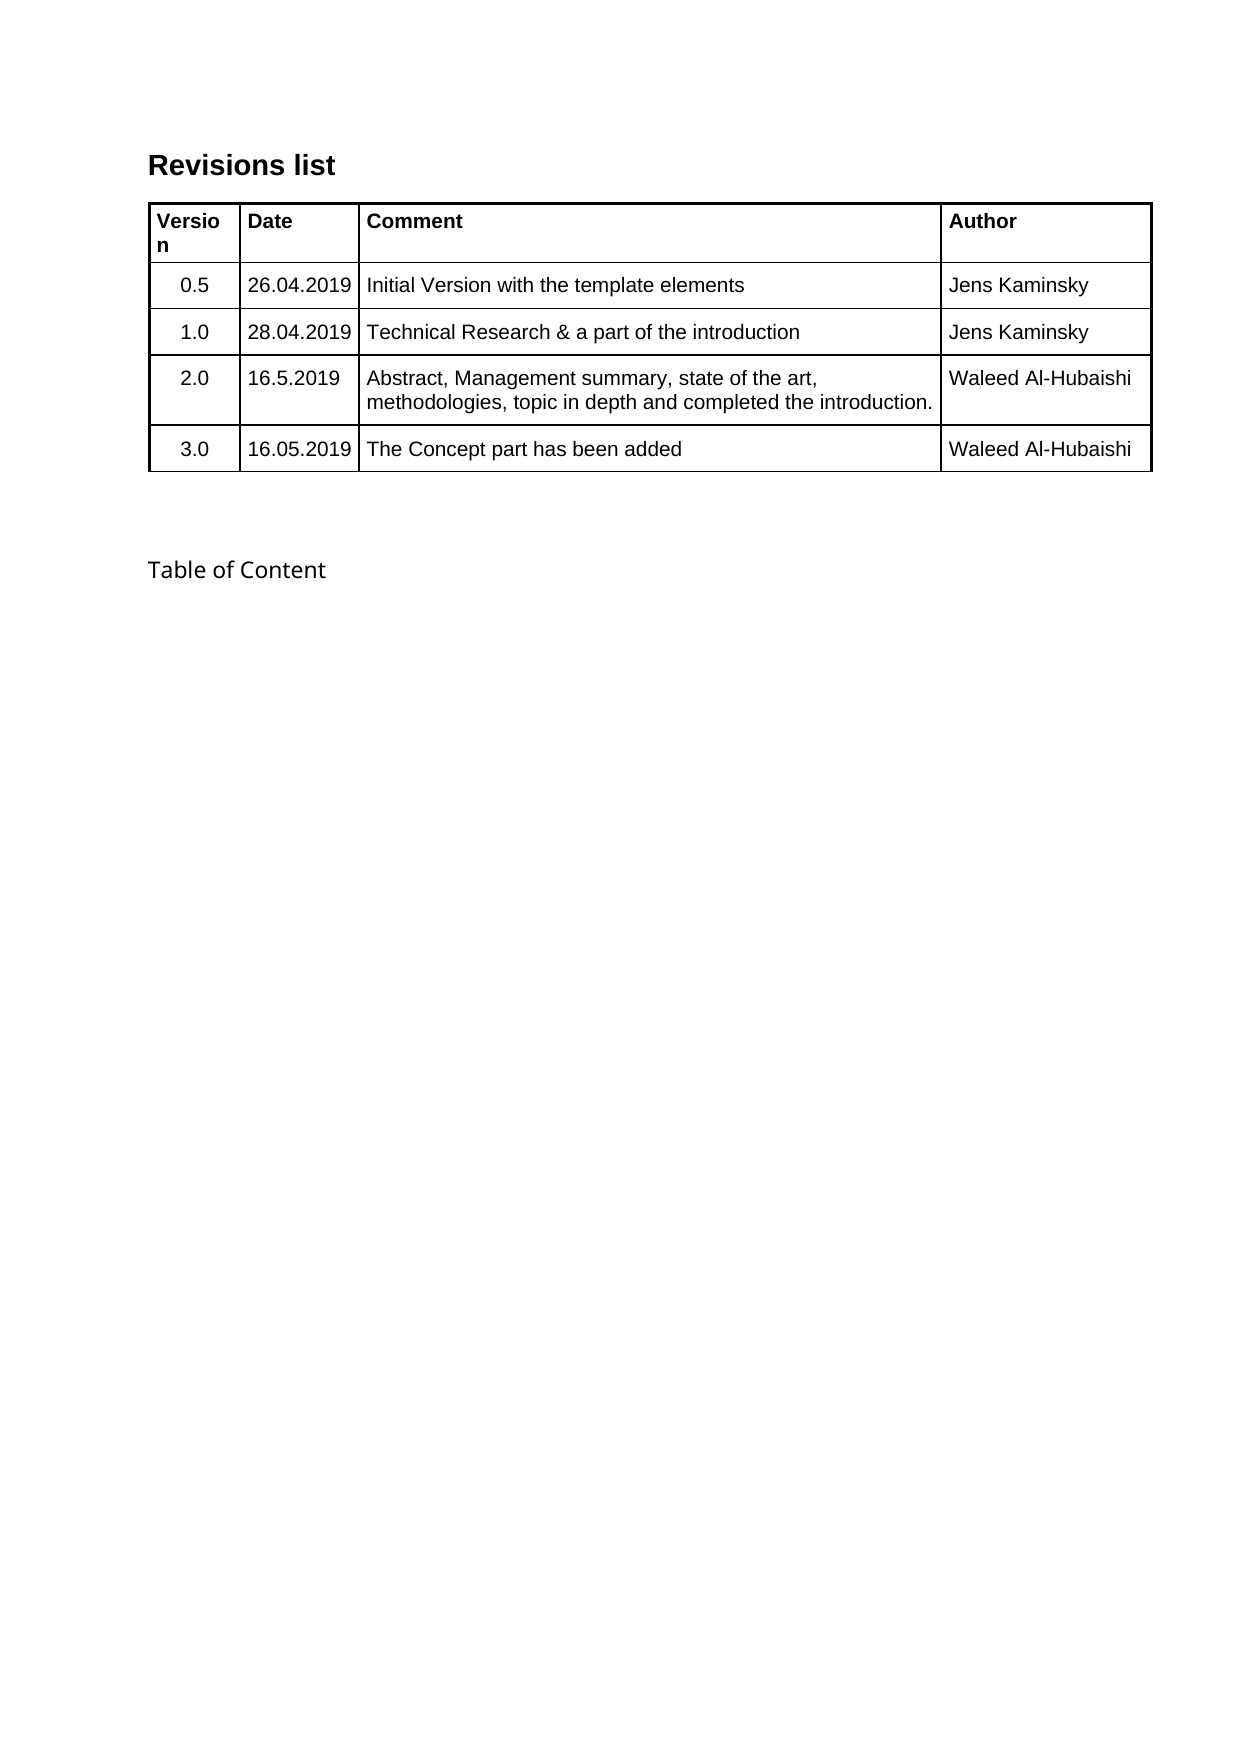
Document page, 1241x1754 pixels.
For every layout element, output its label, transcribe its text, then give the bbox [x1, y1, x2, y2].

table_cell 16.5.2019 [241, 356, 358, 424]
table_cell 0.5 [151, 263, 239, 308]
table_header Author [942, 205, 1150, 261]
table_cell 26.04.2019 [241, 263, 358, 308]
table_header Version [151, 205, 239, 261]
table_cell 2.0 [151, 356, 239, 424]
table_cell 16.05.2019 [241, 426, 358, 471]
table_cell 28.04.2019 [241, 309, 358, 354]
table_cell Jens Kaminsky [942, 309, 1150, 354]
table_cell Waleed Al-Hubaishi [942, 426, 1150, 471]
table_cell Waleed Al-Hubaishi [942, 356, 1150, 424]
text Revisions list [148, 148, 1093, 181]
table_cell 3.0 [151, 426, 239, 471]
table_cell Technical Research & a part of the introduction [360, 309, 940, 354]
table_cell Abstract, Management summary, state of the art, methodologies, topic in depth and completed the introduction. [360, 356, 940, 424]
table_cell Jens Kaminsky [942, 263, 1150, 308]
table_header Comment [360, 205, 940, 261]
table_header Date [241, 205, 358, 261]
table_cell 1.0 [151, 309, 239, 354]
table_cell The Concept part has been added [360, 426, 940, 471]
table_cell Initial Version with the template elements [360, 263, 940, 308]
